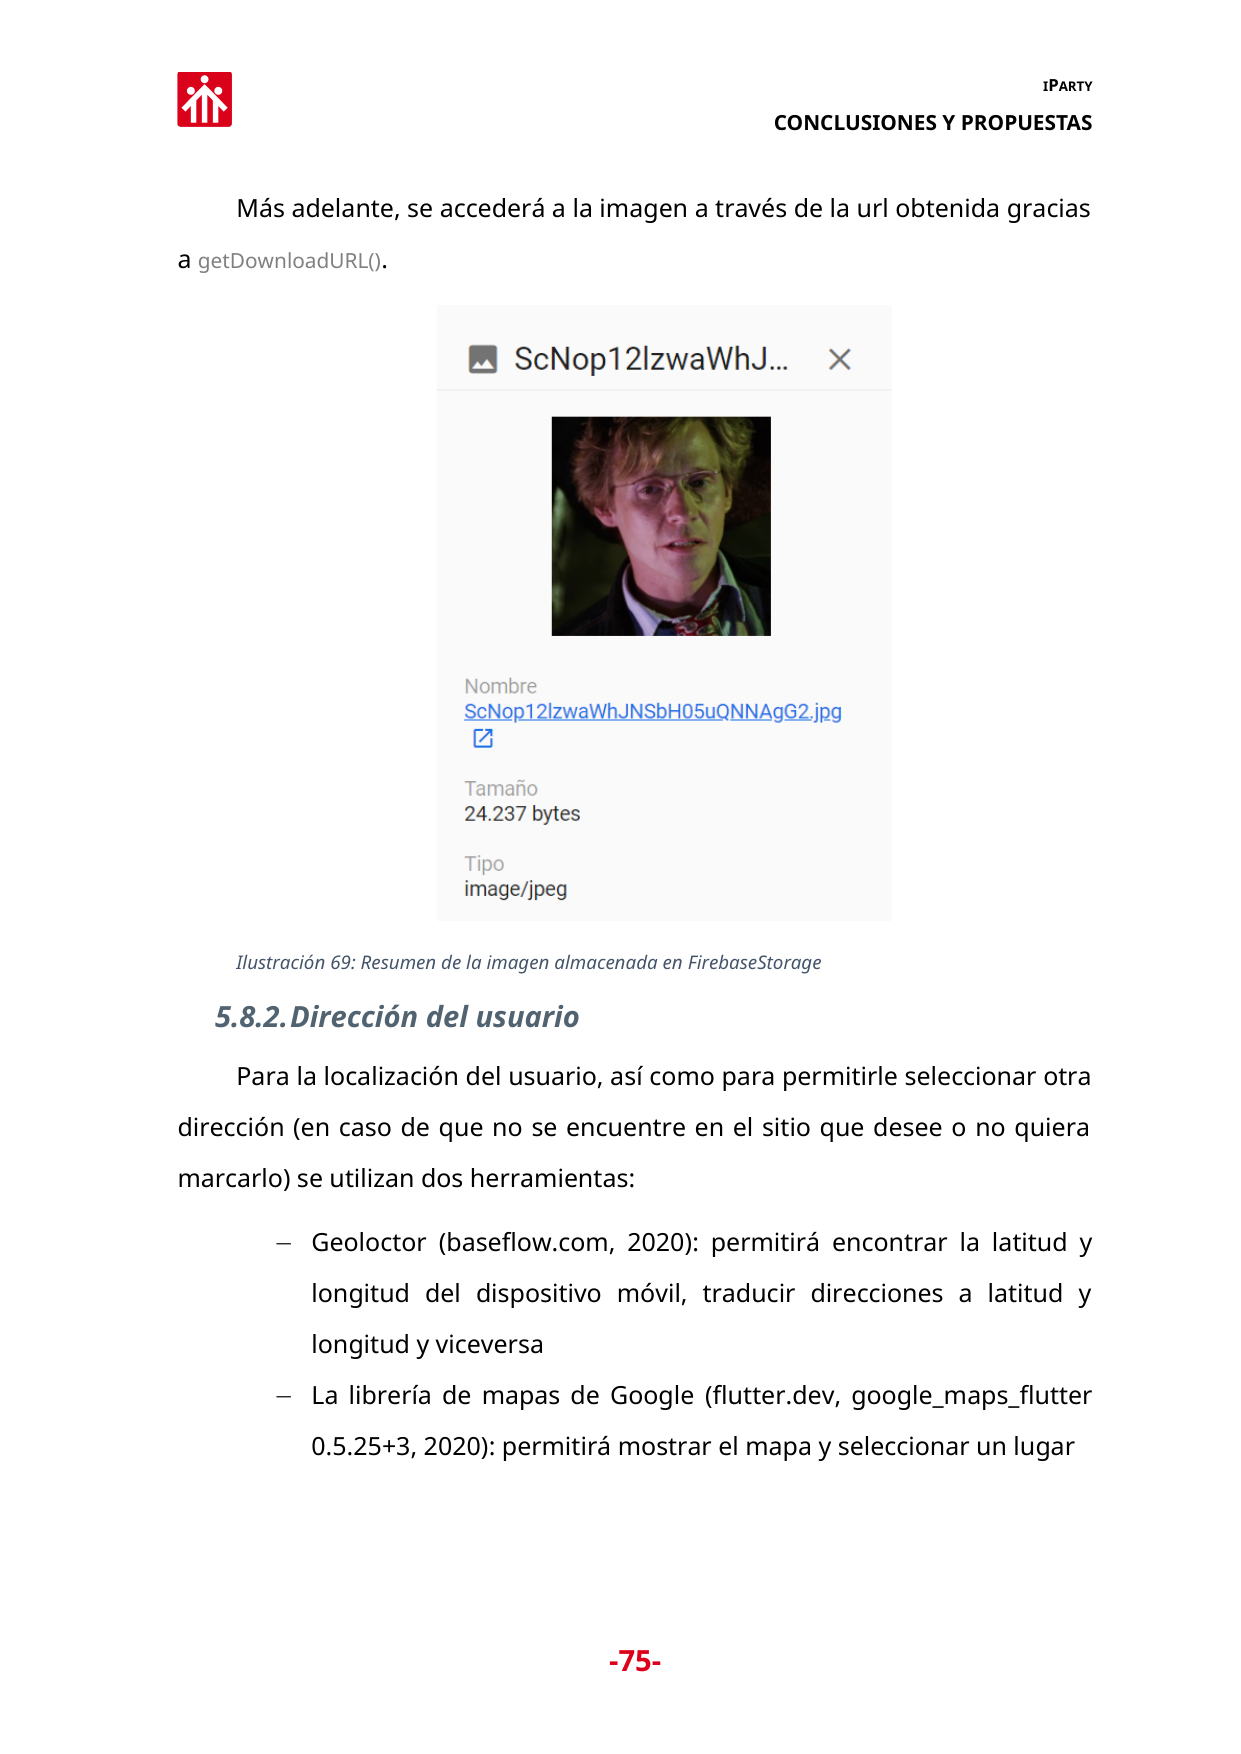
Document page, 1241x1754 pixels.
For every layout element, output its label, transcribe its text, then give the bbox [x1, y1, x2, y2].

list La librería de mapas de Google : permitirá mostrar el mapa y seleccionar un lugar [274, 1377, 1092, 1462]
subtitle Dirección del usuario [215, 996, 1092, 1036]
picture [436, 305, 892, 921]
text Ilustración : Resumen de la imagen almacenada en FirebaseStorage [177, 949, 1092, 975]
text Para la localización del usuario, así como para permitirle seleccionar otra dirección (en caso de que no se encuentre en el sitio que desee o no quiera marcarlo) se utilizan dos herramientas: [177, 1058, 1092, 1195]
text Más adelante, se accederá a la imagen a través de la url obtenida gracias a getDownloadURL(). [177, 191, 1092, 276]
list Geoloctor : permitirá encontrar la latitud y longitud del dispositivo móvil, traducir direcciones a latitud y longitud y viceversa [274, 1224, 1092, 1360]
picture [177, 72, 232, 127]
